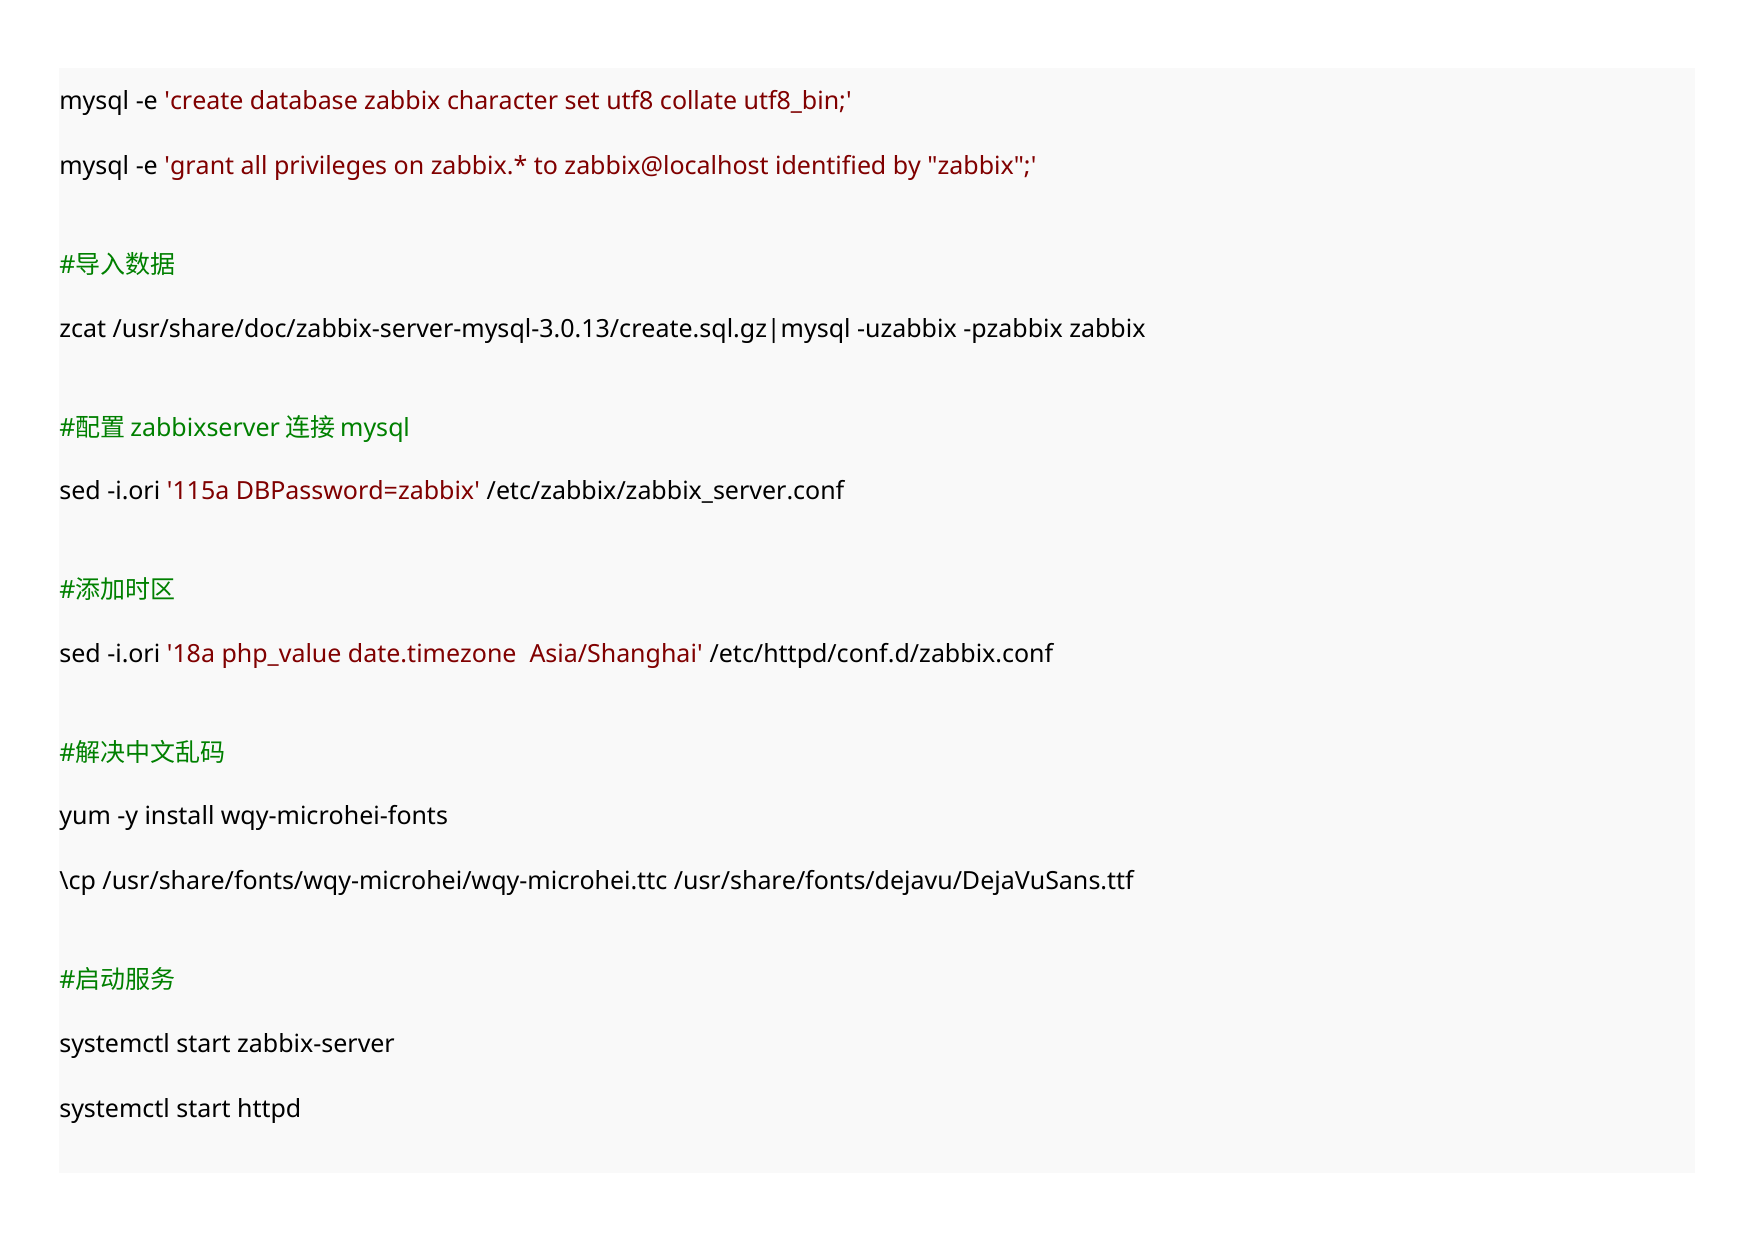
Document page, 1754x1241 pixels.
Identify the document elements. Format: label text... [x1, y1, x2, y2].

text sed -i.ori '18a php_value date.timezone Asia/Shanghai' /etc/httpd/conf.d/zabbix.conf [59, 620, 1695, 685]
text systemctl start httpd [59, 1075, 1695, 1140]
text #启动服务 [59, 945, 1695, 1010]
text #导入数据 [59, 230, 1695, 295]
text zcat /usr/share/doc/zabbix-server-mysql-3.0.13/create.sql.gz|mysql -uzabbix -pzabbix zabbix [59, 295, 1695, 360]
text mysql -e 'grant all privileges on zabbix.* to zabbix@localhost identified by "zabbix";' [59, 133, 1695, 198]
text #添加时区 [59, 555, 1695, 620]
text \cp /usr/share/fonts/wqy-microhei/wqy-microhei.ttc /usr/share/fonts/dejavu/DejaVuSans.ttf [59, 848, 1695, 913]
text yum -y install wqy-microhei-fonts [59, 783, 1695, 848]
text systemctl start zabbix-server [59, 1010, 1695, 1075]
text mysql -e 'create database zabbix character set utf8 collate utf8_bin;' [59, 68, 1695, 133]
text #配置zabbixserver连接mysql [59, 393, 1695, 458]
text #解决中文乱码 [59, 718, 1695, 783]
text sed -i.ori '115a DBPassword=zabbix' /etc/zabbix/zabbix_server.conf [59, 458, 1695, 523]
